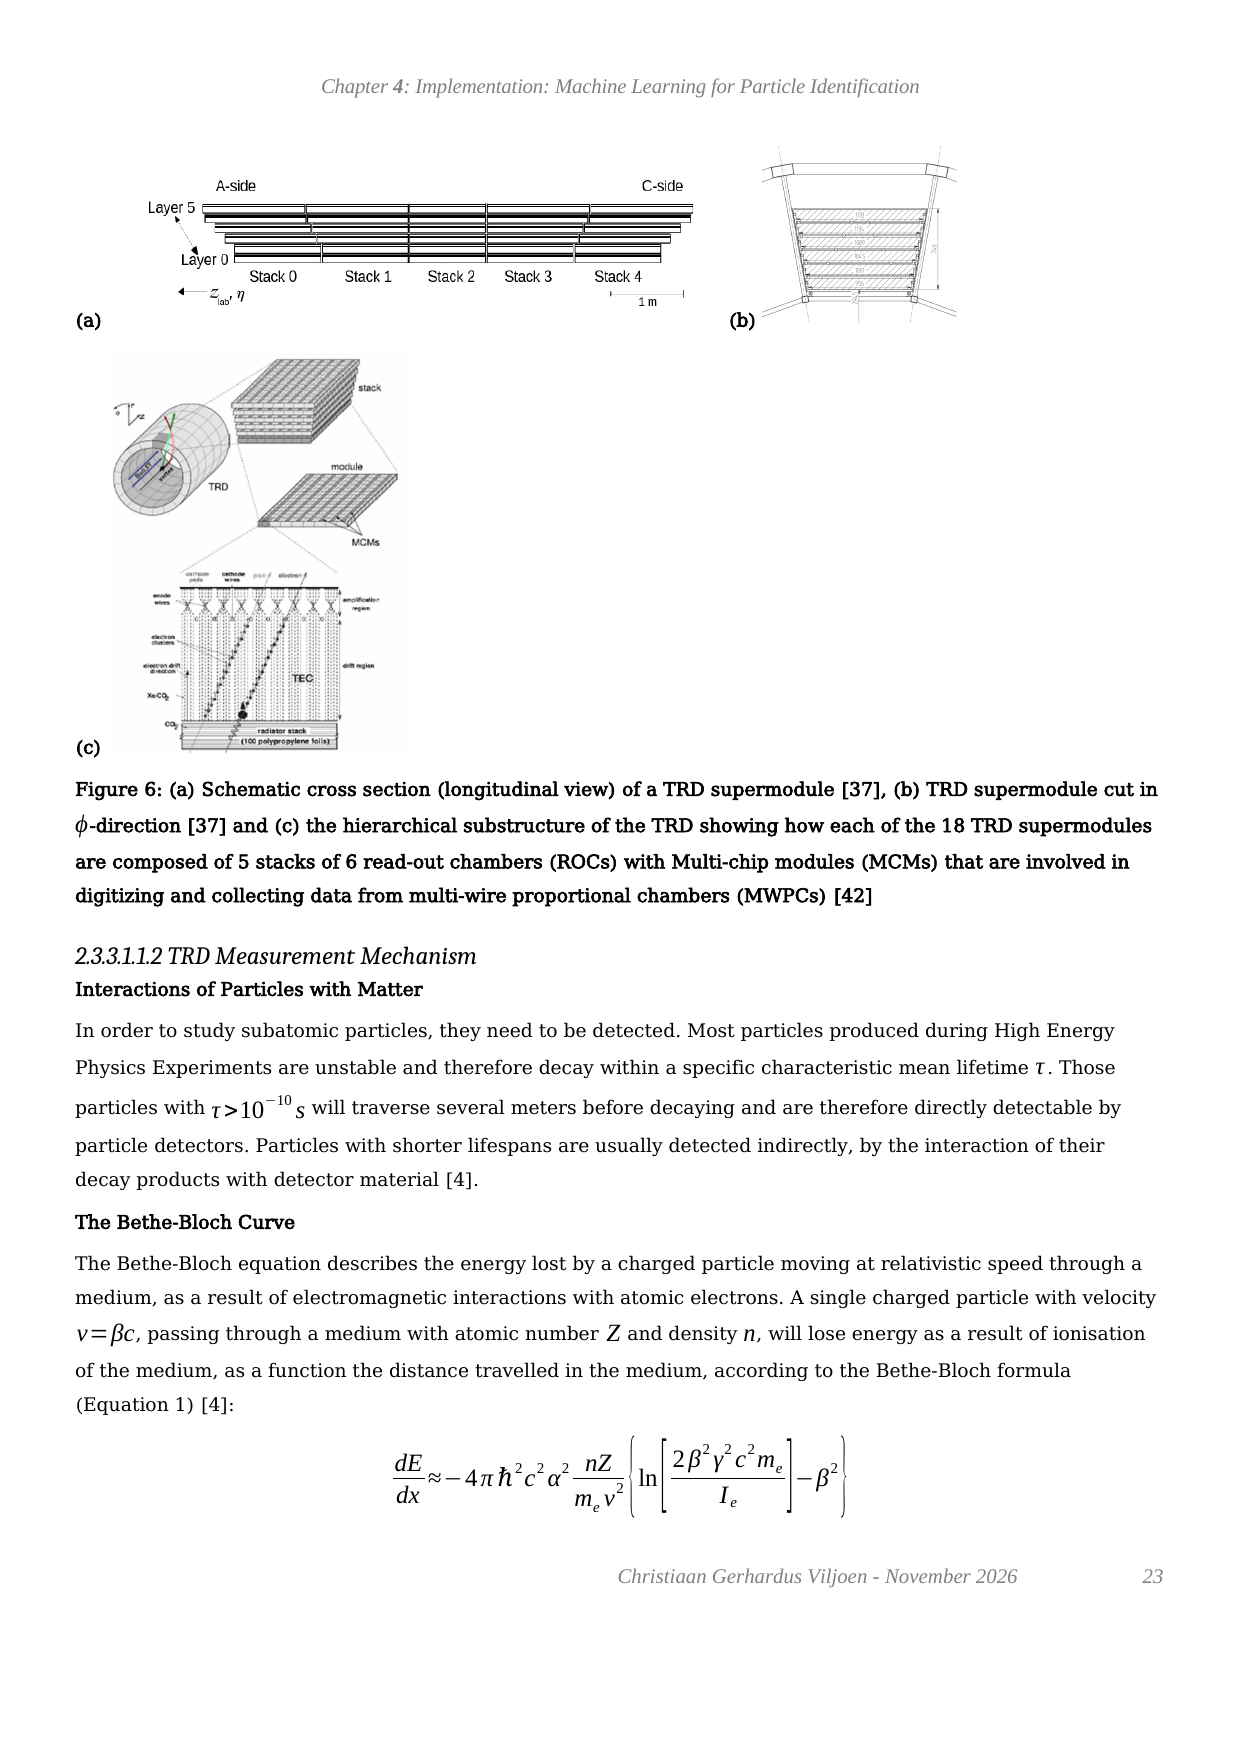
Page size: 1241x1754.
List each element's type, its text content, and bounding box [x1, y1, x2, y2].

text In order to study subatomic particles, they need to be detected. Most particles produced during High Energy Physics Experiments are unstable and therefore decay within a specific characteristic mean lifetime . Those particles with will traverse several meters before decaying and are therefore directly detectable by particle detectors. Particles with shorter lifespans are usually detected indirectly, by the interaction of their decay products with detector material. [75, 1019, 1165, 1191]
text The Bethe-Bloch Curve [75, 1210, 1165, 1233]
text The Bethe-Bloch equation describes the energy lost by a charged particle moving at relativistic speed through a medium, as a result of electromagnetic interactions with atomic electrons. A single charged particle with velocity , passing through a medium with atomic number and density , will lose energy as a result of ionisation of the medium, as a function the distance travelled in the medium, according to the Bethe-Bloch formula (Equation 1): [75, 1252, 1165, 1415]
text Figure 6: (a) Schematic cross section (longitudinal view) of a TRD supermodule , (b) TRD supermodule cut in -direction and (c) the hierarchical substructure of the TRD showing how each of the 18 TRD supermodules are composed of 5 stacks of 6 read-out chambers (ROCs) with Multi-chip modules (MCMs) that are involved in digitizing and collecting data from multi-wire proportional chambers (MWPCs) [75, 777, 1165, 906]
picture [762, 135, 957, 327]
picture [107, 350, 410, 754]
text Interactions of Particles with Matter [75, 977, 1165, 1000]
subtitle TRD Measurement Mechanism [75, 942, 1165, 971]
picture [102, 167, 729, 327]
